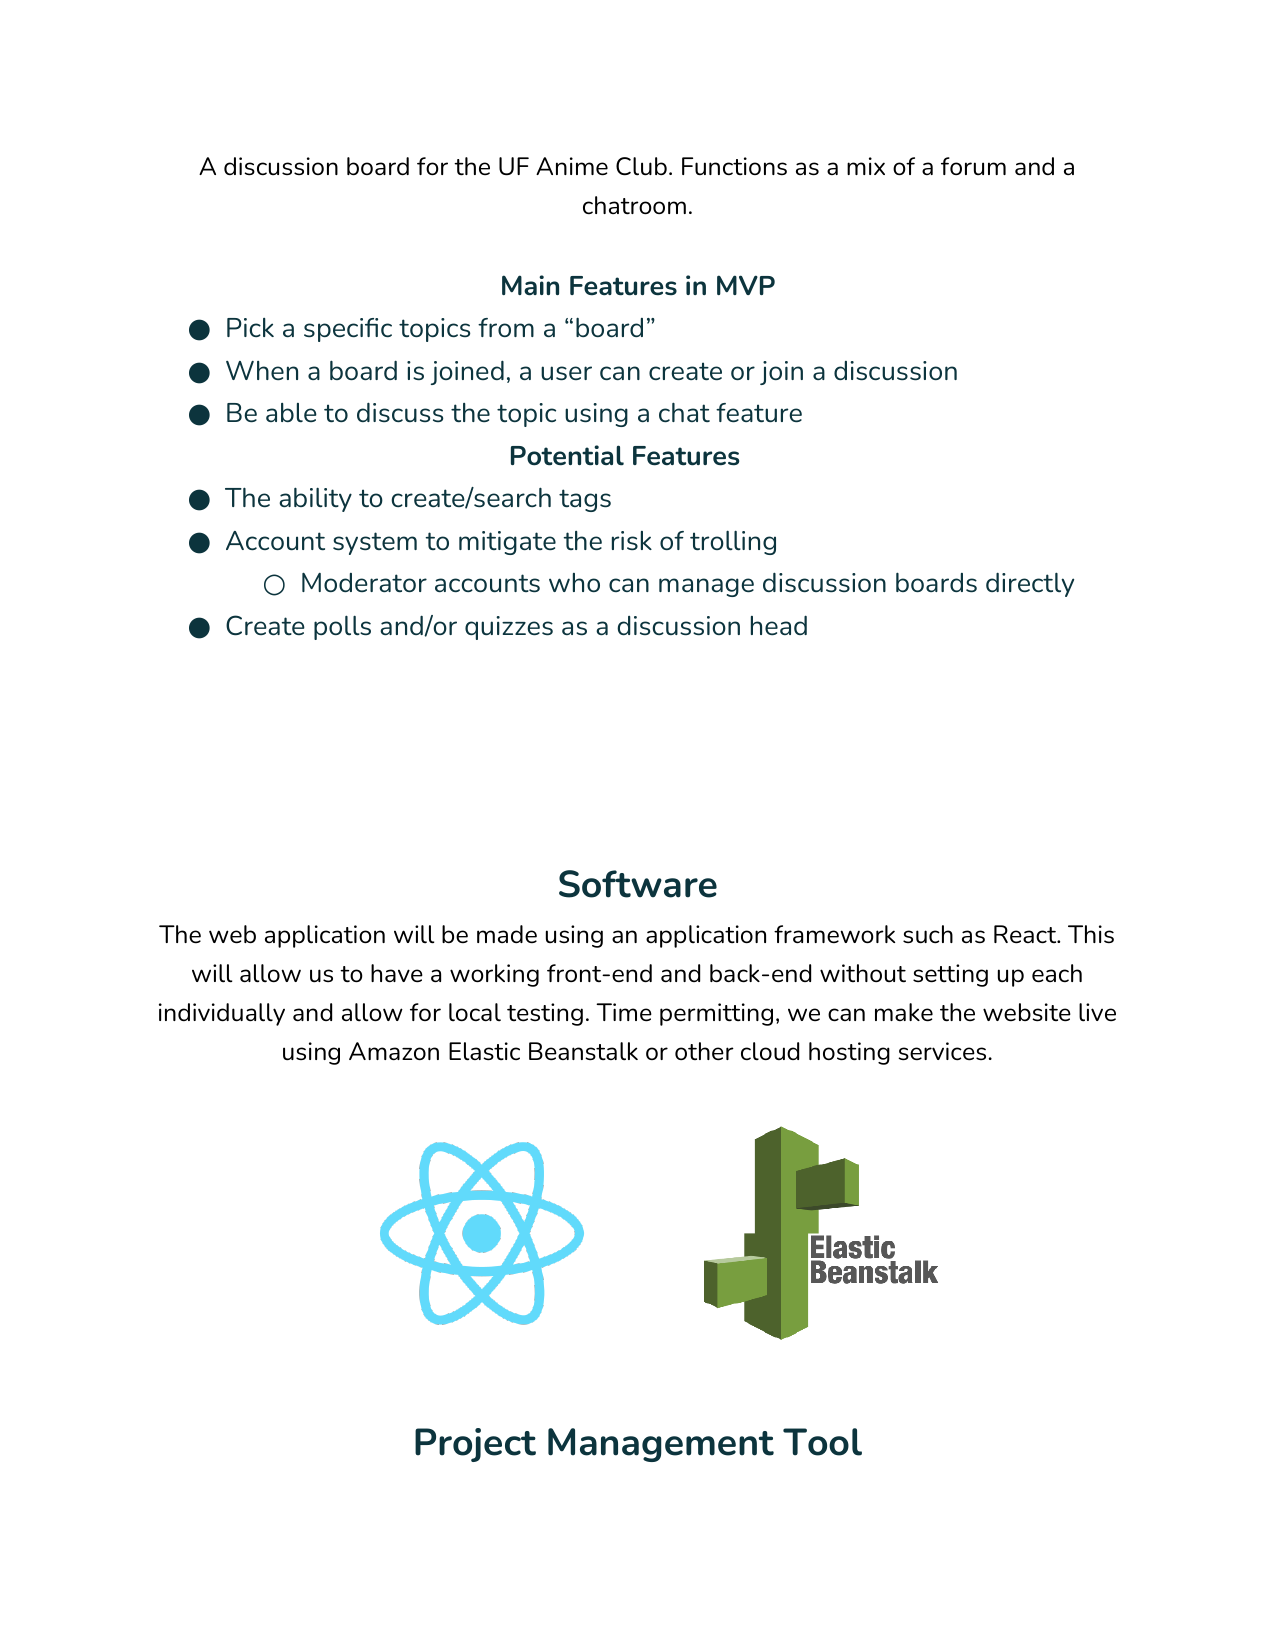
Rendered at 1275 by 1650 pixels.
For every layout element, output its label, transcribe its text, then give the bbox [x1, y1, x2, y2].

list Account system to mitigate the risk of trolling [187, 522, 1125, 559]
picture [700, 1113, 941, 1355]
text Main Features in MVP [150, 267, 1125, 304]
list Be able to discuss the topic using a chat feature [187, 395, 1125, 432]
list The ability to create/search tags [187, 480, 1125, 517]
list When a board is joined, a user can create or join a discussion [187, 352, 1125, 389]
list Create polls and/or quizzes as a discussion head [187, 607, 1125, 644]
list Pick a specific topics from a “board” [187, 310, 1125, 347]
text Project Management Tool [150, 1417, 1125, 1468]
text The web application will be made using an application framework such as React. This will allow us to have a working front-end and back-end without setting up each individually and allow for local testing. Time permitting, we can make the website live using Amazon Elastic Beanstalk or other cloud hosting services. [150, 918, 1125, 1069]
text Software [150, 859, 1125, 910]
text Potential Features [450, 437, 1125, 474]
picture [306, 1109, 657, 1358]
text A discussion board for the UF Anime Club. Functions as a mix of a forum and a chatroom. [150, 150, 1125, 223]
list Moderator accounts who can manage discussion boards directly [262, 565, 1125, 602]
